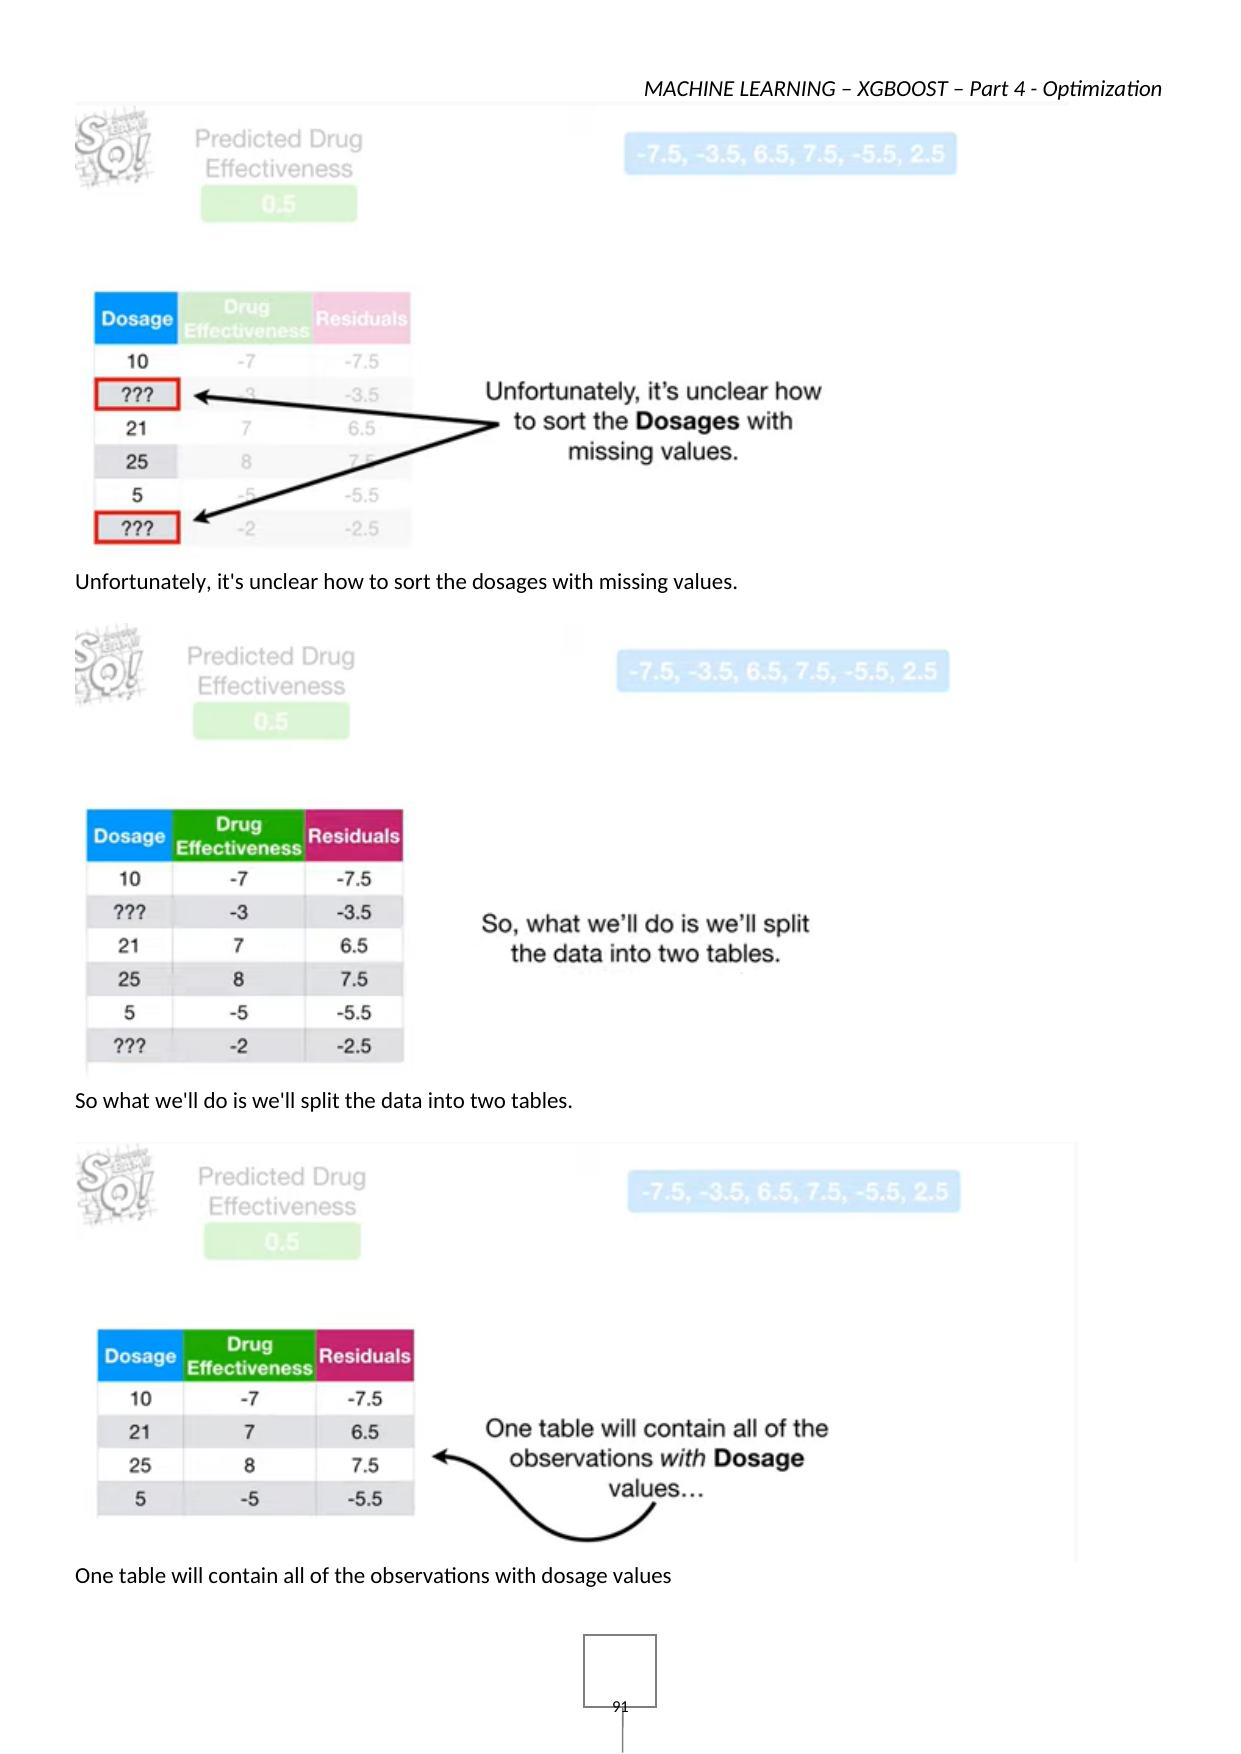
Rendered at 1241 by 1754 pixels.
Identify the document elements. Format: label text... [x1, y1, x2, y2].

picture [75, 623, 1060, 1087]
text So what we'll do is we'll split the data into two tables. [75, 1086, 1165, 1114]
text Unfortunately, it's unclear how to sort the dosages with missing values. [75, 567, 1165, 596]
picture [75, 1142, 1079, 1561]
text One table will contain all of the observations with dosage values [75, 1561, 1165, 1589]
picture [75, 101, 1069, 568]
